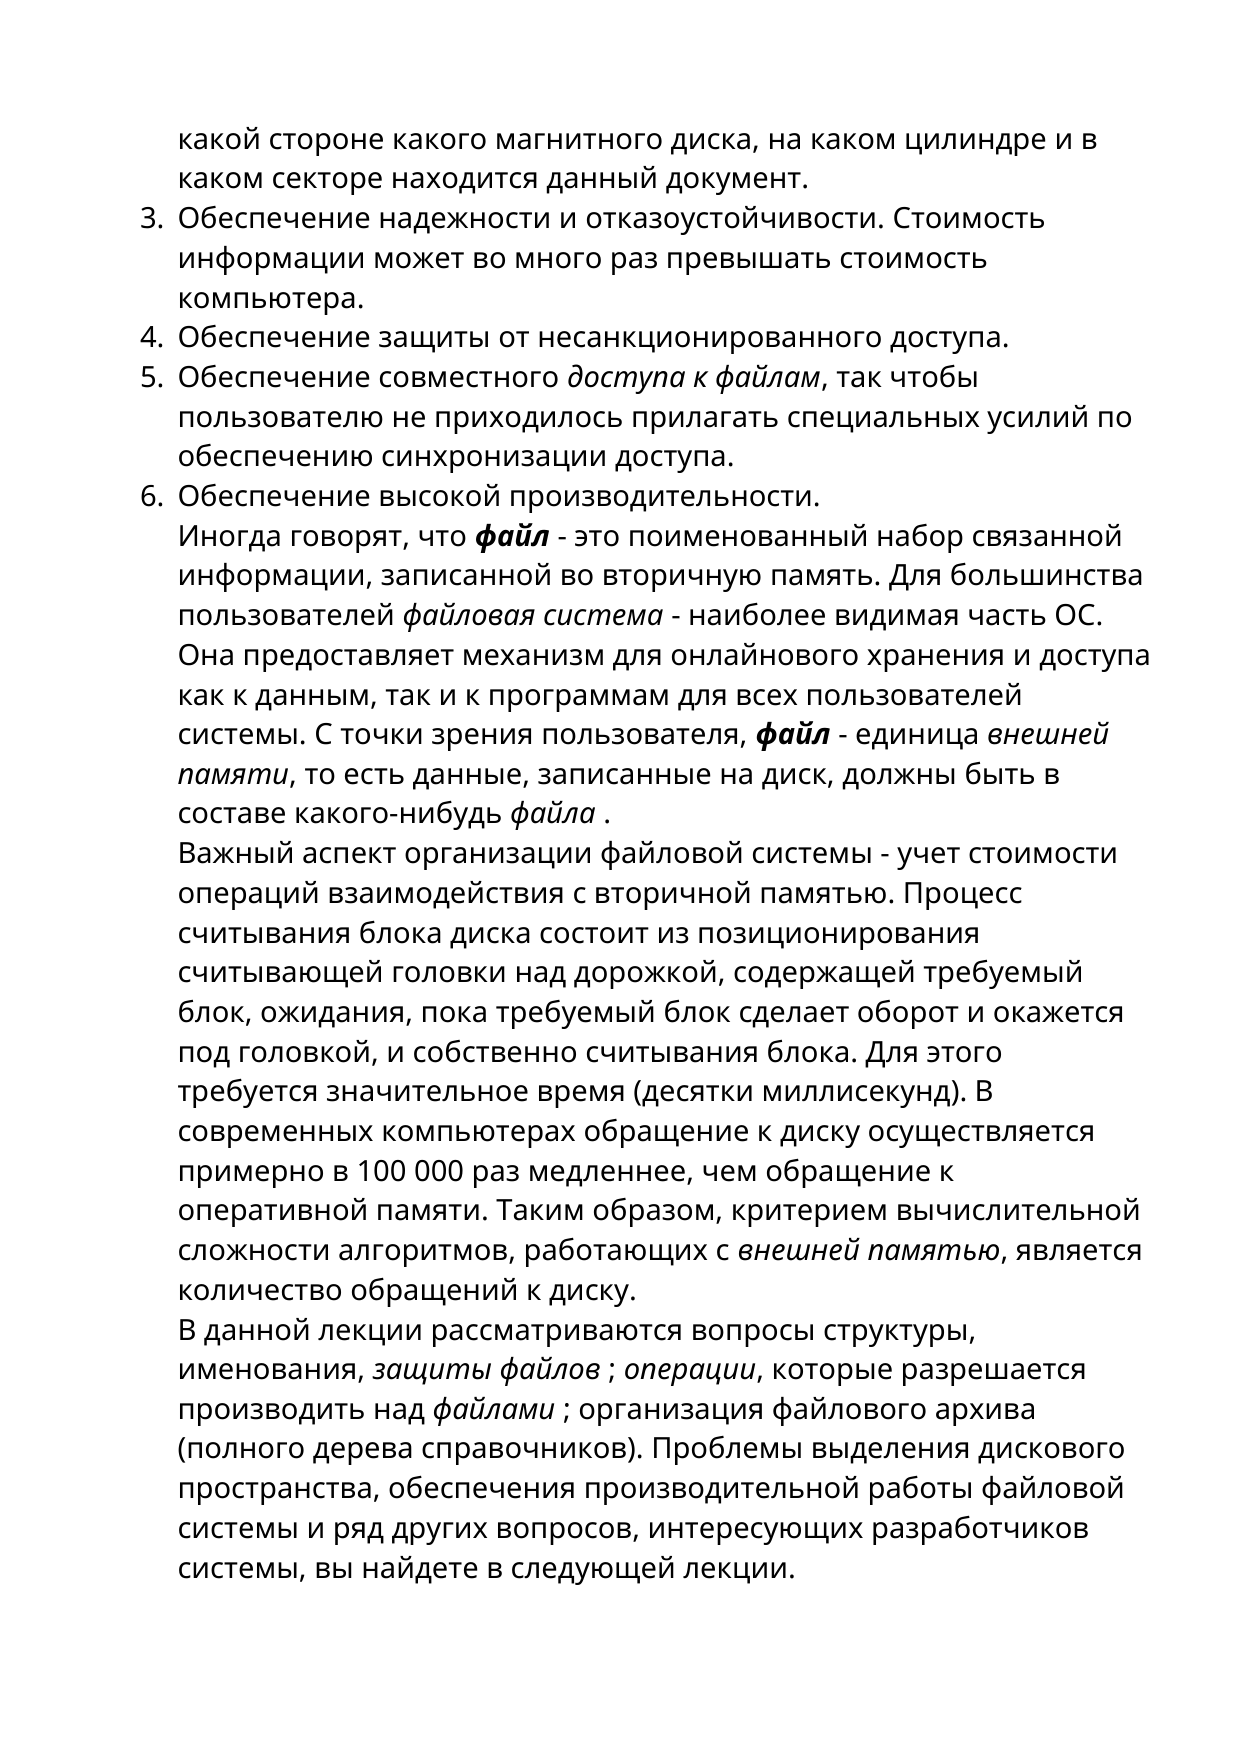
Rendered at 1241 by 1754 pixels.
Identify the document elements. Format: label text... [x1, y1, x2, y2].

text В данной лекции рассматриваются вопросы структуры, именования, защиты файлов ; операции, которые разрешается производить над файлами ; организация файлового архива (полного дерева справочников). Проблемы выделения дискового пространства, обеспечения производительной работы файловой системы и ряд других вопросов, интересующих разработчиков системы, вы найдете в следующей лекции. [177, 1309, 1152, 1587]
list Обеспечение надежности и отказоустойчивости. Стоимость информации может во много раз превышать стоимость компьютера. [140, 197, 1152, 317]
list Обеспечение высокой производительности. [140, 475, 1152, 515]
list Обеспечение защиты от несанкционированного доступа. [140, 317, 1152, 356]
text Иногда говорят, что файл - это поименованный набор связанной информации, записанной во вторичную память. Для большинства пользователей файловая система - наиболее видимая часть ОС. Она предоставляет механизм для онлайнового хранения и доступа как к данным, так и к программам для всех пользователей системы. С точки зрения пользователя, файл - единица внешней памяти, то есть данные, записанные на диск, должны быть в составе какого-нибудь файла . [177, 515, 1152, 832]
list Обеспечение совместного доступа к файлам, так чтобы пользователю не приходилось прилагать специальных усилий по обеспечению синхронизации доступа. [140, 356, 1152, 475]
text Важный аспект организации файловой системы - учет стоимости операций взаимодействия с вторичной памятью. Процесс считывания блока диска состоит из позиционирования считывающей головки над дорожкой, содержащей требуемый блок, ожидания, пока требуемый блок сделает оборот и окажется под головкой, и собственно считывания блока. Для этого требуется значительное время (десятки миллисекунд). В современных компьютерах обращение к диску осуществляется примерно в 100 000 раз медленнее, чем обращение к оперативной памяти. Таким образом, критерием вычислительной сложности алгоритмов, работающих с внешней памятью, является количество обращений к диску. [177, 832, 1152, 1309]
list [140, 118, 1152, 197]
